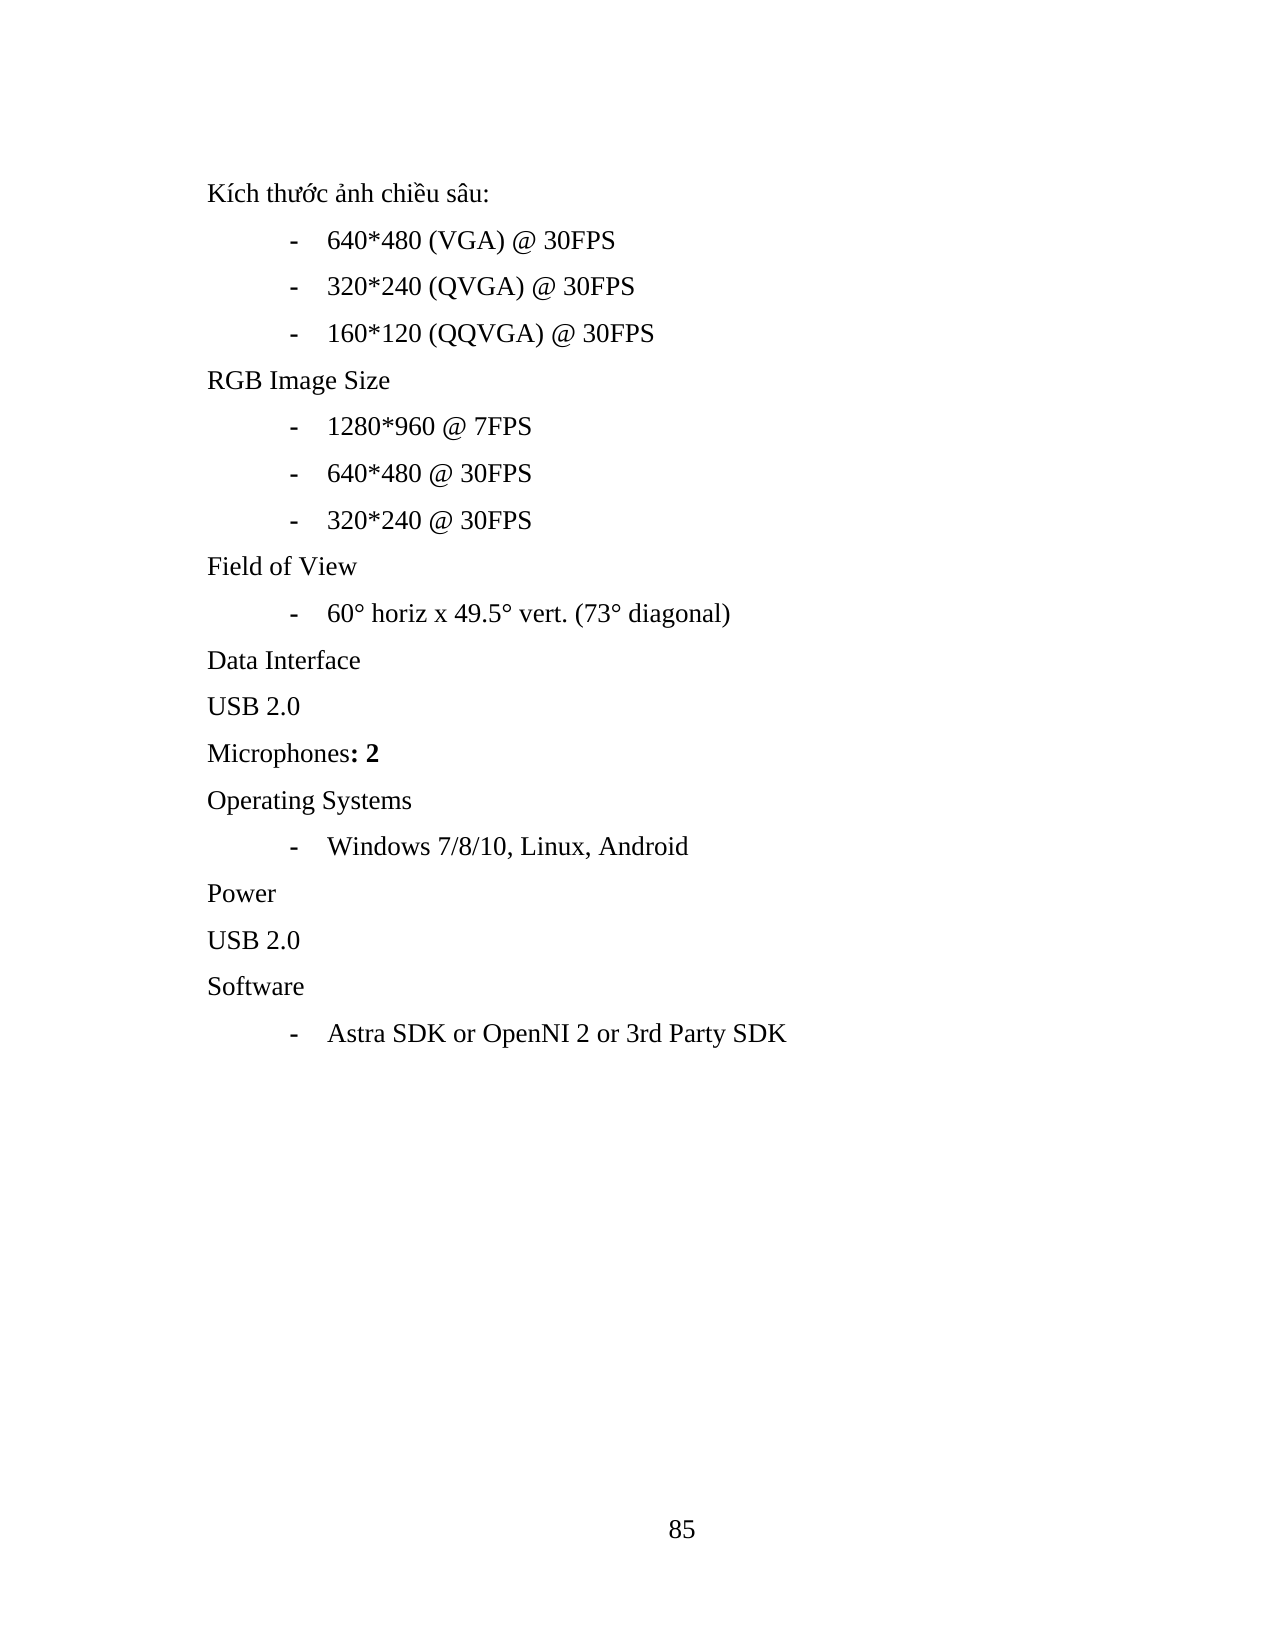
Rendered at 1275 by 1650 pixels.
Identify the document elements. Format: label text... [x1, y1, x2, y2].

text Data Interface [207, 644, 1157, 675]
list Astra SDK or OpenNI 2 or 3rd Party SDK [289, 1017, 1157, 1048]
text RGB Image Size [207, 364, 1157, 395]
list 320*240 (QVGA) @ 30FPS [289, 271, 1157, 302]
text USB 2.0 [207, 924, 1157, 955]
list 640*480 @ 30FPS [289, 457, 1157, 488]
list Windows 7/8/10, Linux, Android [289, 831, 1157, 862]
text Power [207, 877, 1157, 908]
list 160*120 (QQVGA) @ 30FPS [289, 317, 1157, 348]
list 60° horiz x 49.5° vert. (73° diagonal) [289, 597, 1157, 628]
text USB 2.0 [207, 691, 1157, 722]
text Software [207, 971, 1157, 1002]
text Kích thước ảnh chiều sâu: [207, 177, 1157, 208]
list 1280*960 @ 7FPS [289, 411, 1157, 442]
text Operating Systems [207, 784, 1157, 815]
text Microphones: 2 [207, 737, 1157, 768]
text Field of View [207, 551, 1157, 582]
list 640*480 (VGA) @ 30FPS [289, 224, 1157, 255]
list 320*240 @ 30FPS [289, 504, 1157, 535]
